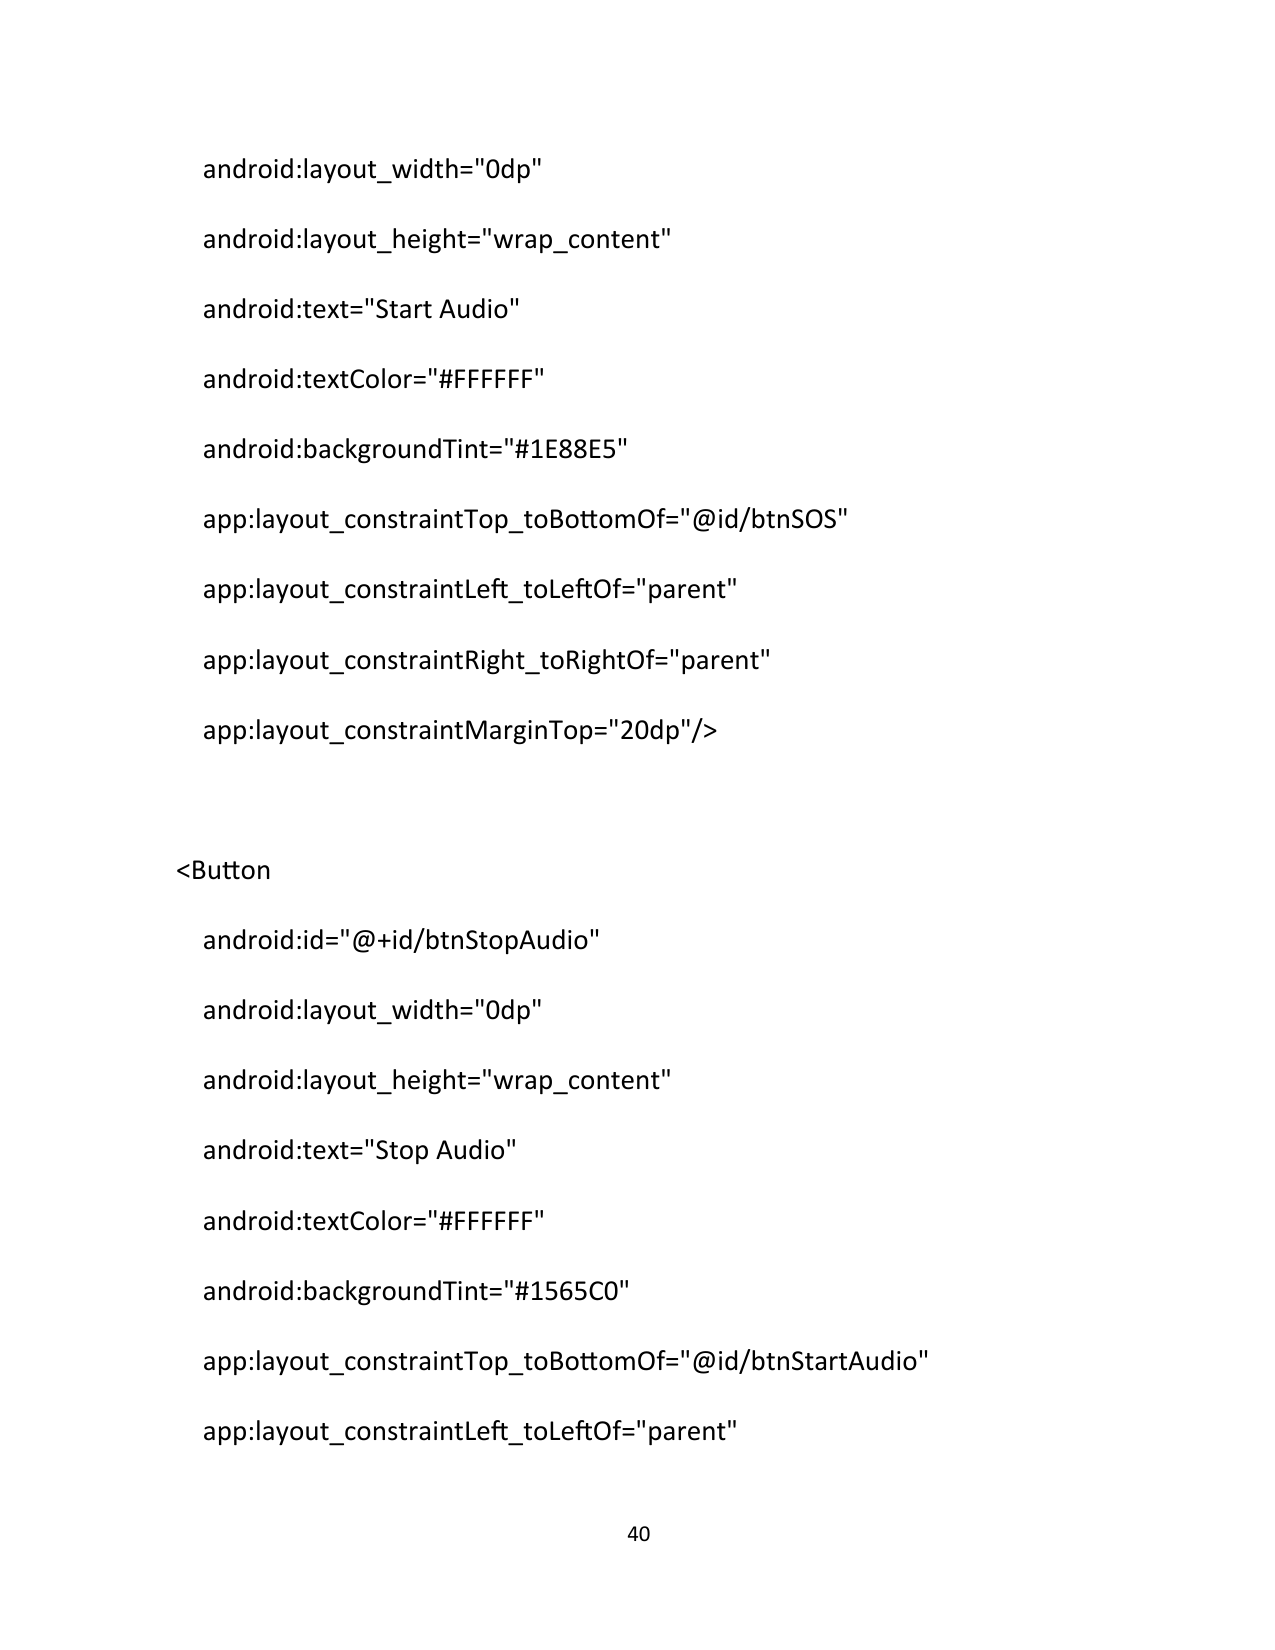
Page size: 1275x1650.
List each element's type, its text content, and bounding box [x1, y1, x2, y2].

text android:text="Stop Audio" [150, 1131, 1127, 1167]
text android:textColor="#FFFFFF" [150, 1202, 1127, 1237]
text app:layout_constraintRight_toRightOf="parent" [150, 641, 1127, 676]
text android:id="@+id/btnStopAudio" [150, 921, 1127, 957]
text <Button [150, 851, 1127, 887]
text app:layout_constraintTop_toBottomOf="@id/btnStartAudio" [150, 1342, 1127, 1377]
text android:backgroundTint="#1565C0" [150, 1272, 1127, 1307]
text android:textColor="#FFFFFF" [150, 360, 1127, 396]
text android:layout_height="wrap_content" [150, 220, 1127, 256]
text app:layout_constraintMarginTop="20dp"/> [150, 711, 1127, 746]
text android:layout_height="wrap_content" [150, 1061, 1127, 1097]
text android:layout_width="0dp" [150, 991, 1127, 1027]
text android:backgroundTint="#1E88E5" [150, 430, 1127, 466]
text app:layout_constraintLeft_toLeftOf="parent" [150, 1412, 1127, 1447]
text app:layout_constraintTop_toBottomOf="@id/btnSOS" [150, 501, 1127, 536]
text android:text="Start Audio" [150, 290, 1127, 326]
text app:layout_constraintLeft_toLeftOf="parent" [150, 571, 1127, 606]
text android:layout_width="0dp" [150, 150, 1127, 186]
